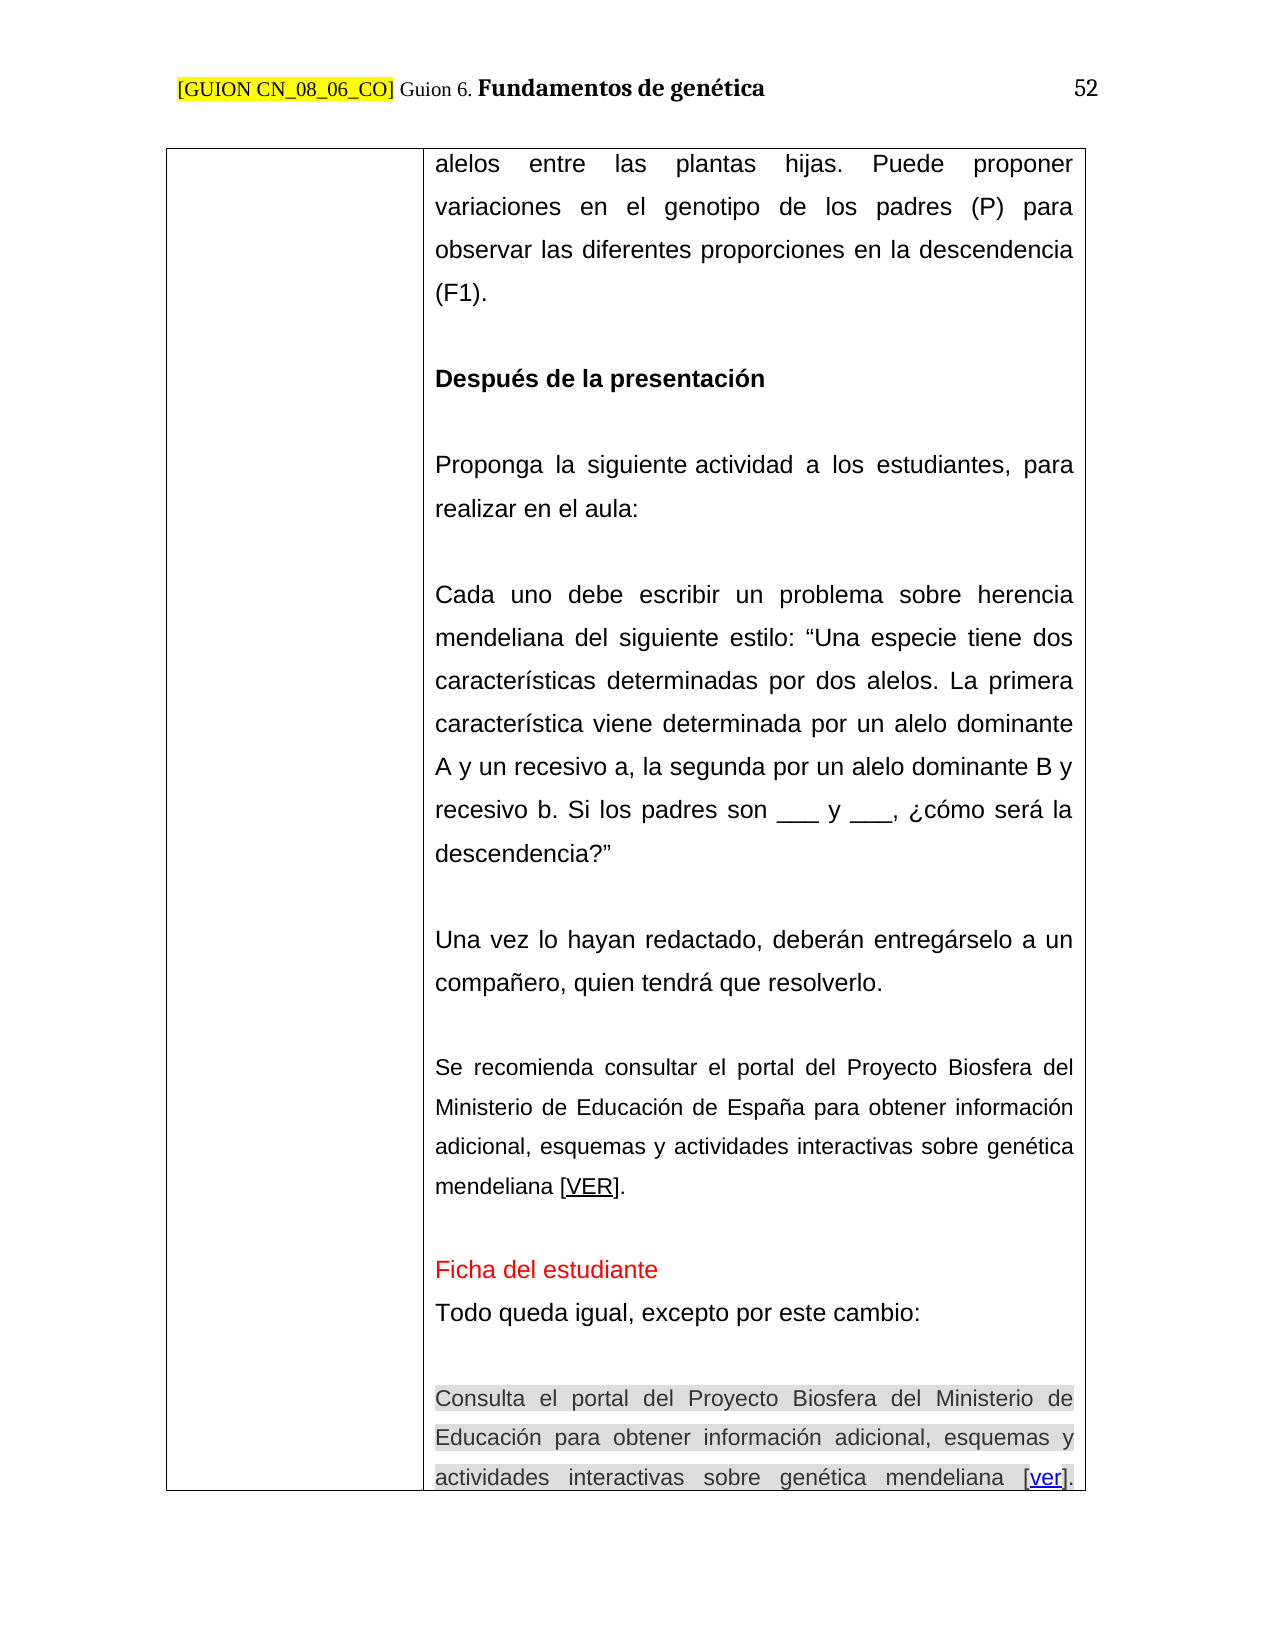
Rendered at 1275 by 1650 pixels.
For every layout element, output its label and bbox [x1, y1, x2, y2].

table_cell [424, 149, 1085, 1490]
table_cell [167, 149, 423, 1490]
